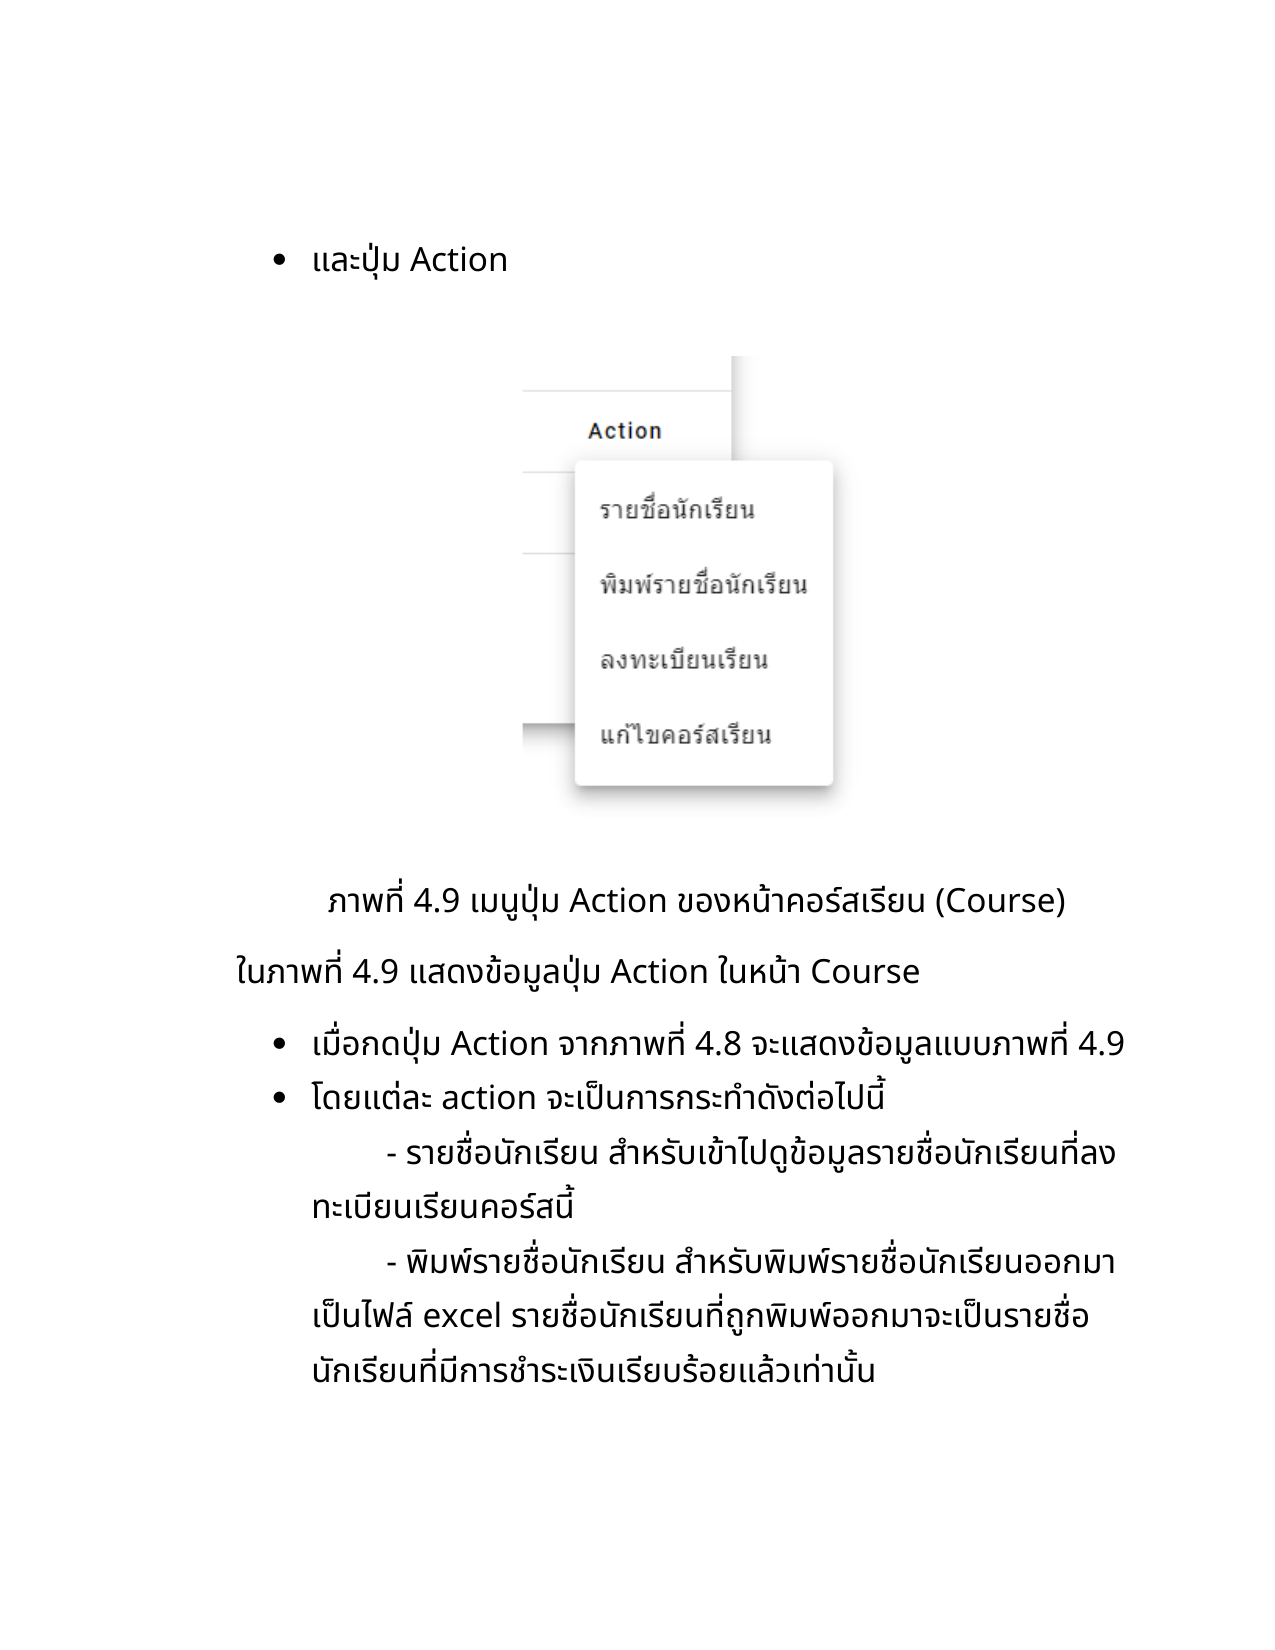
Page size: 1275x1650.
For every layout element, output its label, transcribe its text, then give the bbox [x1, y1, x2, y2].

list เมื่อกดปุ่ม Action จากภาพที่ 4.8 จะแสดงข้อมูลแบบภาพที่ 4.9 [274, 1019, 1157, 1070]
text ในภาพที่ 4.9 แสดงข้อมูลปุ่ม Action ในหน้า Course [236, 948, 1157, 999]
list - รายชื่อนักเรียน สำหรับเข้าไปดูข้อมูลรายชื่อนักเรียนที่ลงทะเบียนเรียนคอร์สนี้ [311, 1128, 1157, 1233]
list และปุ่ม Action [274, 236, 1157, 287]
list - พิมพ์รายชื่อนักเรียน สำหรับพิมพ์รายชื่อนักเรียนออกมาเป็นไฟล์ excel รายชื่อนักเรียนที่ถูกพิมพ์ออกมาจะเป็นรายชื่อนักเรียนที่มีการชำระเงินเรียบร้อยแล้วเท่านั้น [311, 1237, 1157, 1397]
text ภาพที่ 4.9 เมนูปุ่ม Action ของหน้าคอร์สเรียน (Course) [236, 877, 1157, 927]
picture [522, 356, 871, 858]
list โดยแต่ละ action จะเป็นการกระทำดังต่อไปนี้ [274, 1074, 1157, 1124]
